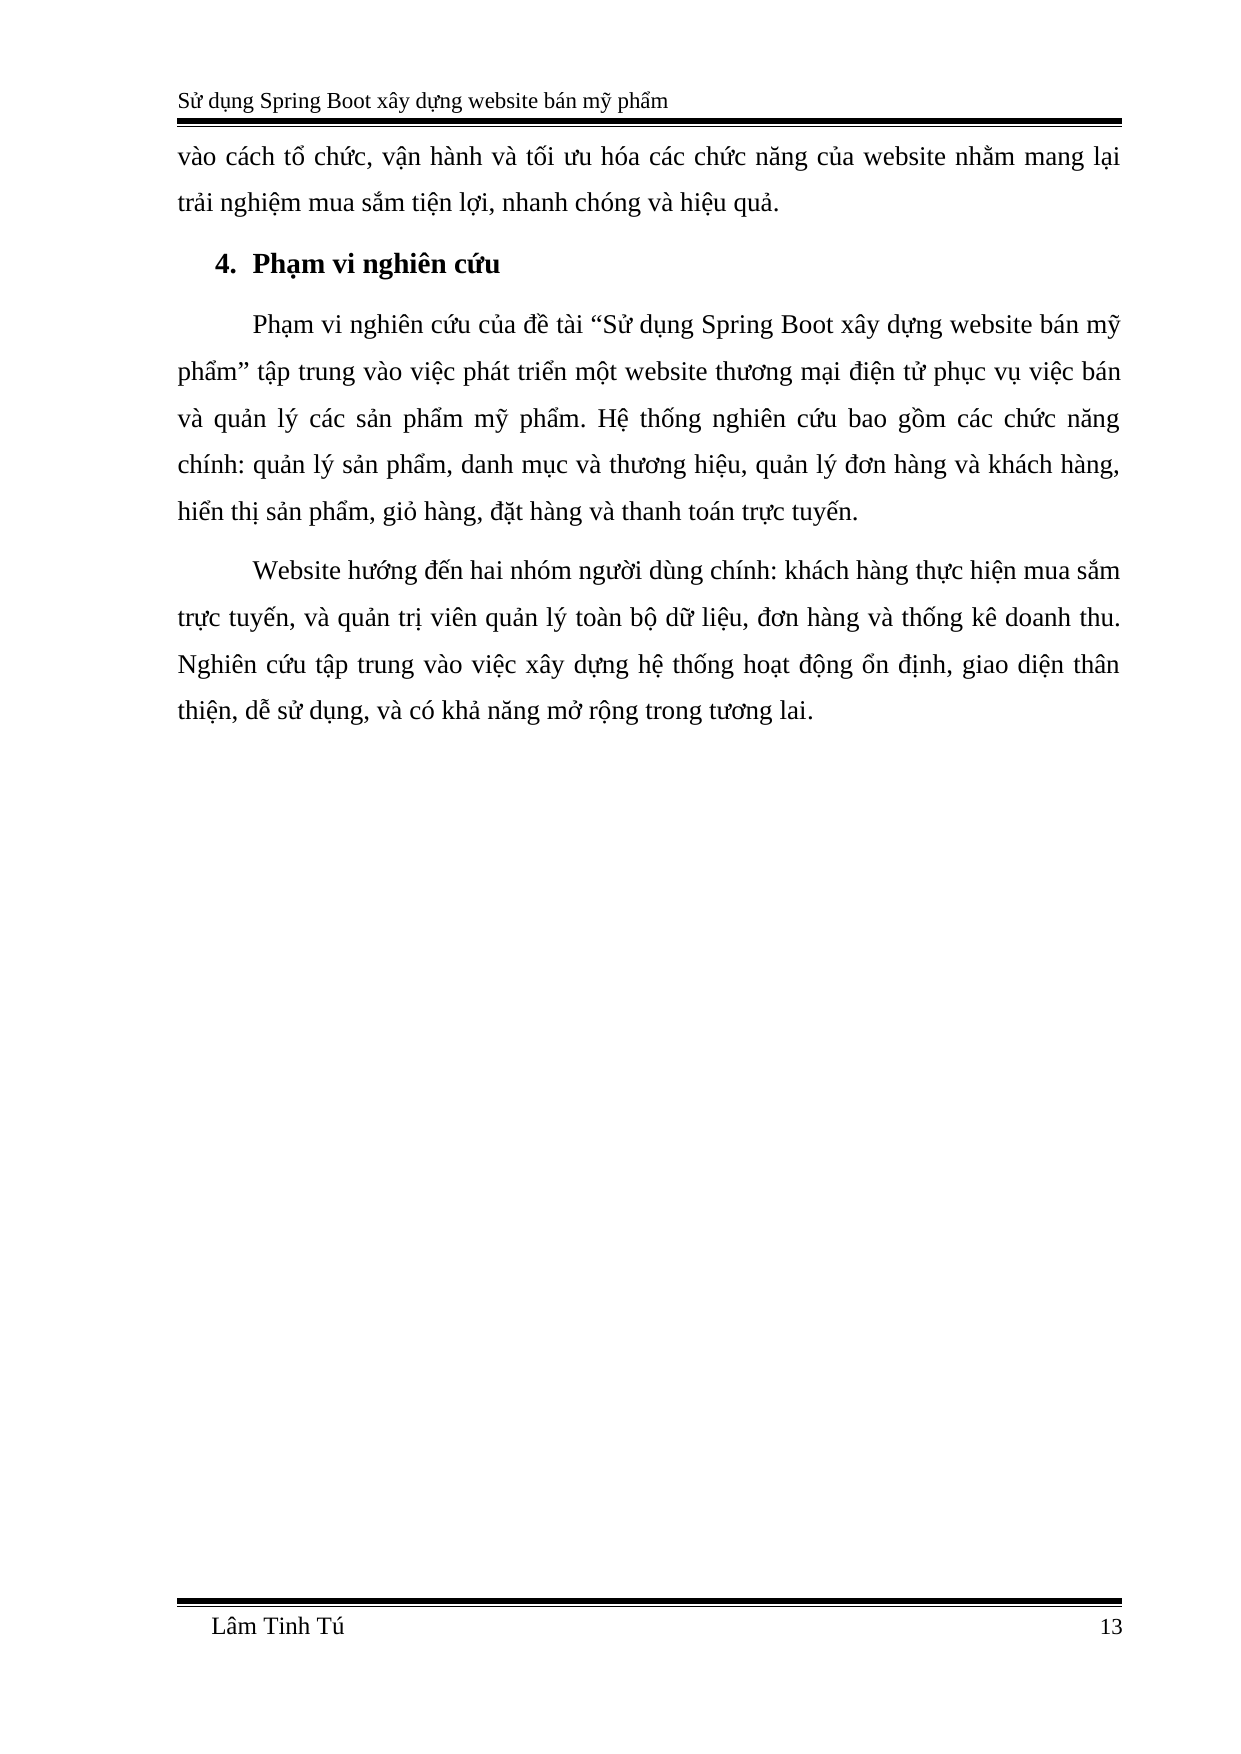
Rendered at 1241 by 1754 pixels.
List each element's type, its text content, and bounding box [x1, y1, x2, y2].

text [177, 140, 1122, 218]
list Phạm vi nghiên cứu [215, 246, 1122, 279]
text Website hướng đến hai nhóm người dùng chính: khách hàng thực hiện mua sắm trực tuyến, và quản trị viên quản lý toàn bộ dữ liệu, đơn hàng và thống kê doanh thu. Nghiên cứu tập trung vào việc xây dựng hệ thống hoạt động ổn định, giao diện thân thiện, dễ sử dụng, và có khả năng mở rộng trong tương lai. [177, 554, 1122, 726]
text Phạm vi nghiên cứu của đề tài “Sử dụng Spring Boot xây dựng website bán mỹ phẩm” tập trung vào việc phát triển một website thương mại điện tử phục vụ việc bán và quản lý các sản phẩm mỹ phẩm. Hệ thống nghiên cứu bao gồm các chức năng chính: quản lý sản phẩm, danh mục và thương hiệu, quản lý đơn hàng và khách hàng, hiển thị sản phẩm, giỏ hàng, đặt hàng và thanh toán trực tuyến. [177, 308, 1122, 526]
